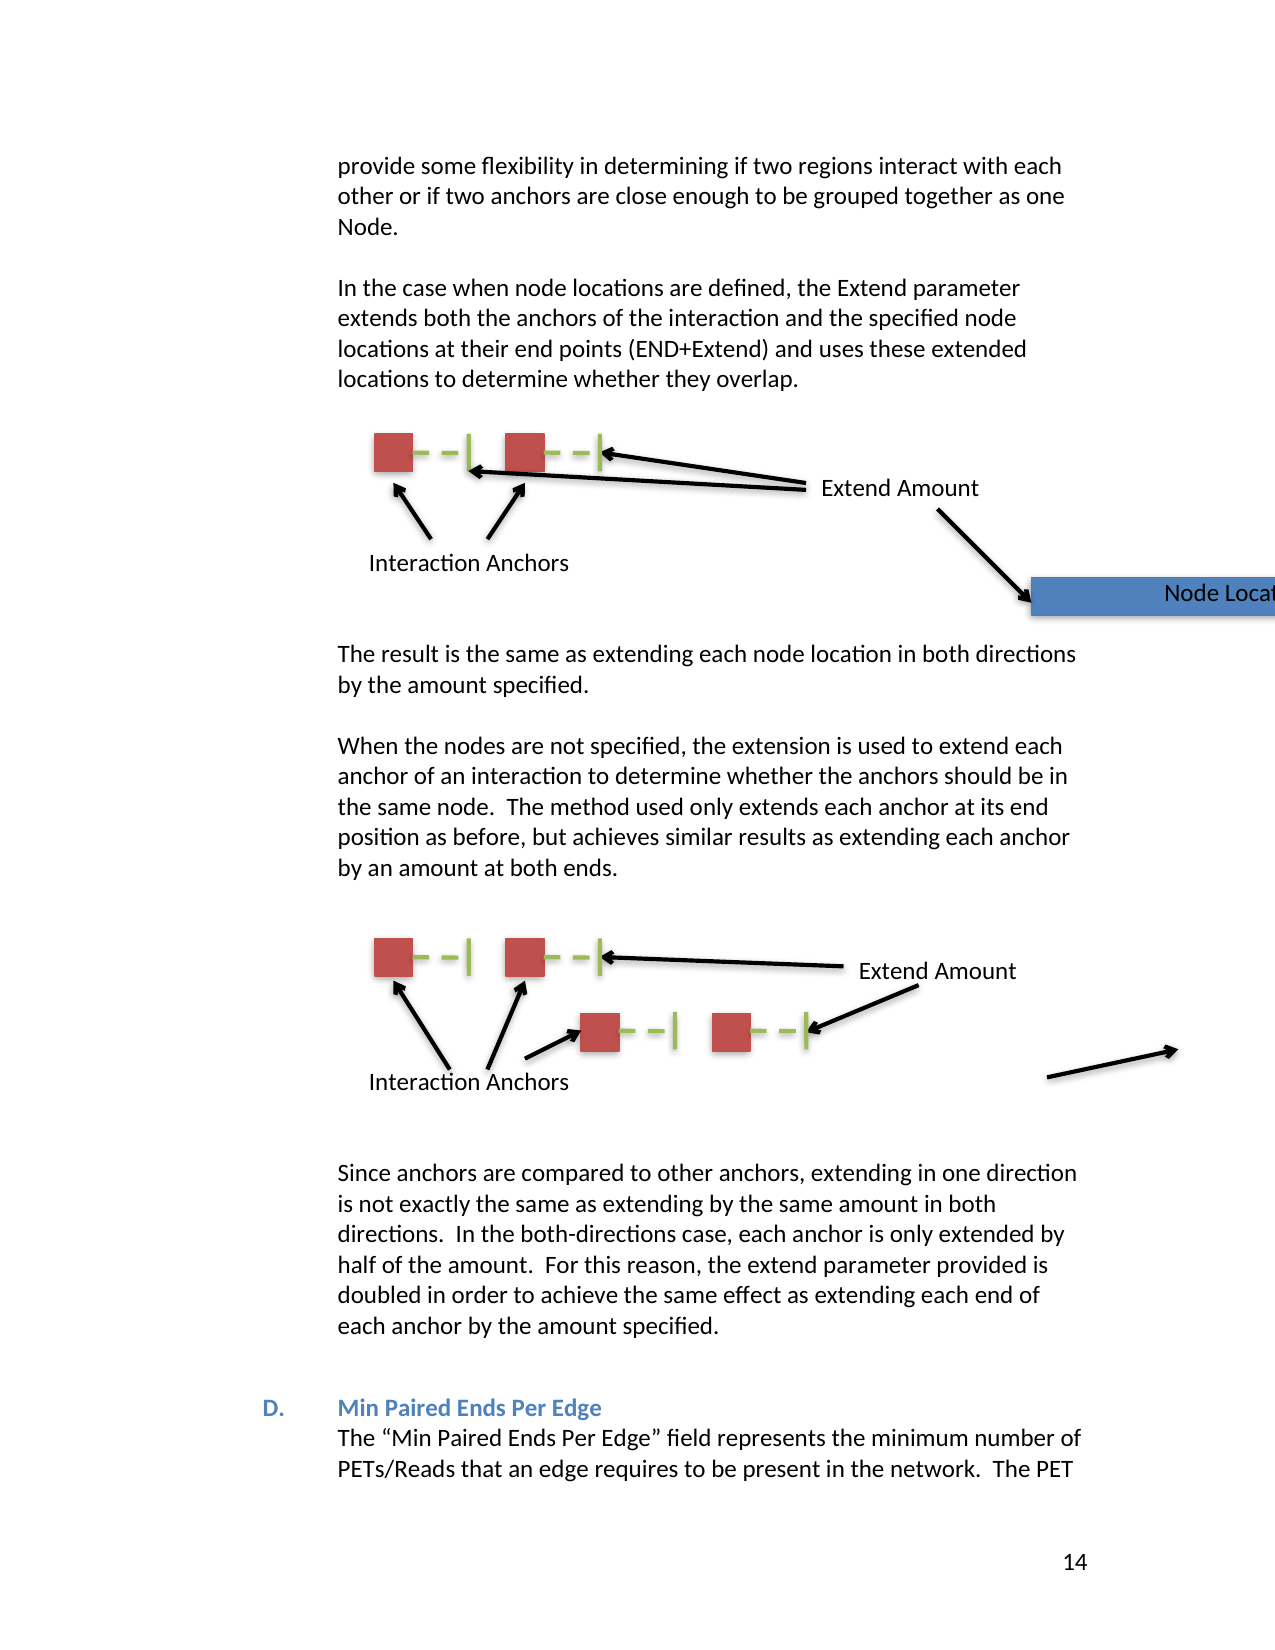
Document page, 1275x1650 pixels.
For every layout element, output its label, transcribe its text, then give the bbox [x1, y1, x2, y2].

text When the nodes are not specified, the extension is used to extend each anchor of an interaction to determine whether the anchors should be in the same node. The method used only extends each anchor at its end position as before, but achieves similar results as extending each anchor by an amount at both ends. [337, 730, 1087, 882]
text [337, 150, 1087, 242]
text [337, 1422, 1087, 1483]
text In the case when node locations are defined, the Extend parameter extends both the anchors of the interaction and the specified node locations at their end points (END+Extend) and uses these extended locations to determine whether they overlap. [337, 272, 1087, 394]
subtitle Min Paired Ends Per Edge [262, 1392, 1087, 1422]
text The result is the same as extending each node location in both directions by the amount specified. [337, 638, 1087, 699]
text Since anchors are compared to other anchors, extending in one direction is not exactly the same as extending by the same amount in both directions. In the both-directions case, each anchor is only extended by half of the amount. For this reason, the extend parameter provided is doubled in order to achieve the same effect as extending each end of each anchor by the amount specified. [337, 1157, 1087, 1340]
